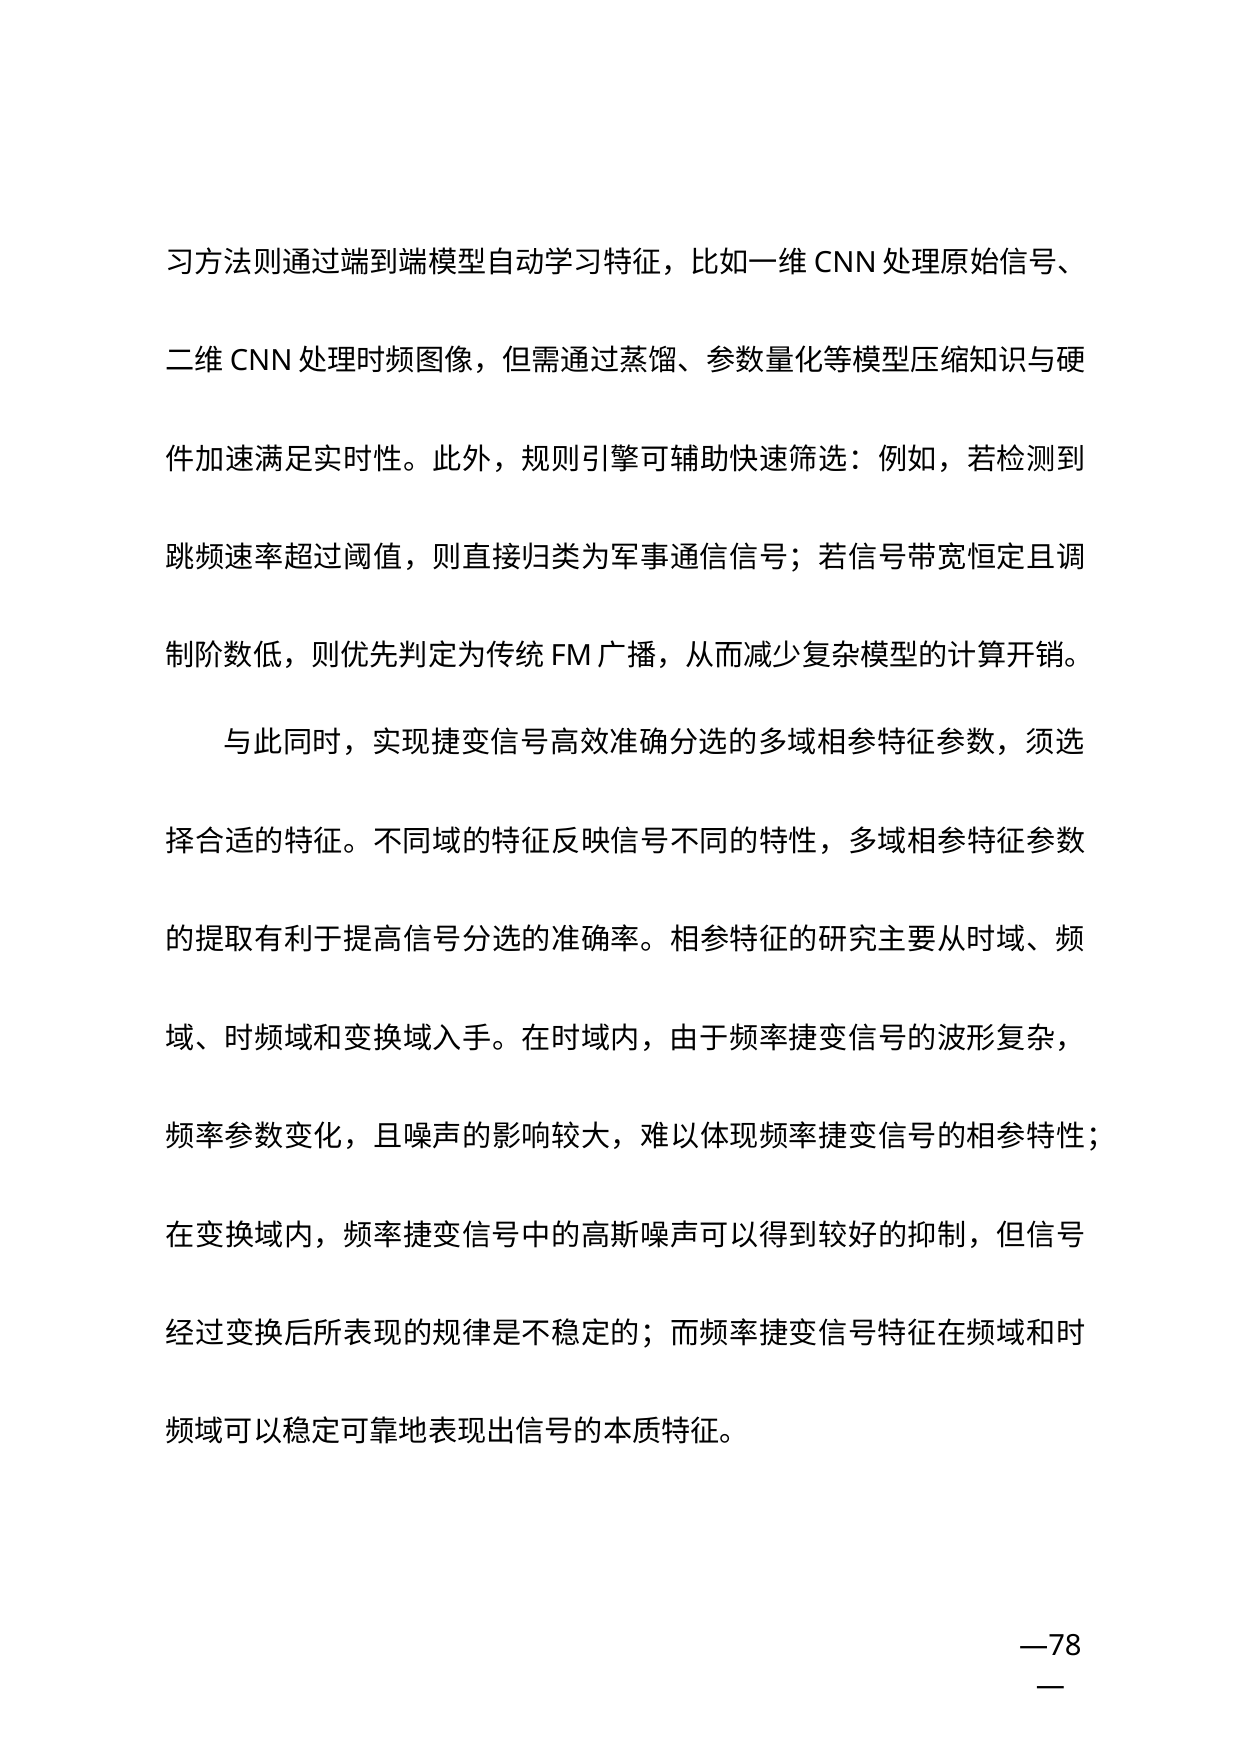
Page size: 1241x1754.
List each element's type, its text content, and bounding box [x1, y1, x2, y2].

text 与此同时，实现捷变信号高效准确分选的多域相参特征参数，须选择合适的特征。不同域的特征反映信号不同的特性，多域相参特征参数的提取有利于提高信号分选的准确率。相参特征的研究主要从时域、频域、时频域和变换域入手。在时域内，由于频率捷变信号的波形复杂，频率参数变化，且噪声的影响较大，难以体现频率捷变信号的相参特性；在变换域内，频率捷变信号中的高斯噪声可以得到较好的抑制，但信号经过变换后所表现的规律是不稳定的；而频率捷变信号特征在频域和时频域可以稳定可靠地表现出信号的本质特征。 [165, 707, 1087, 1462]
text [165, 227, 1087, 686]
